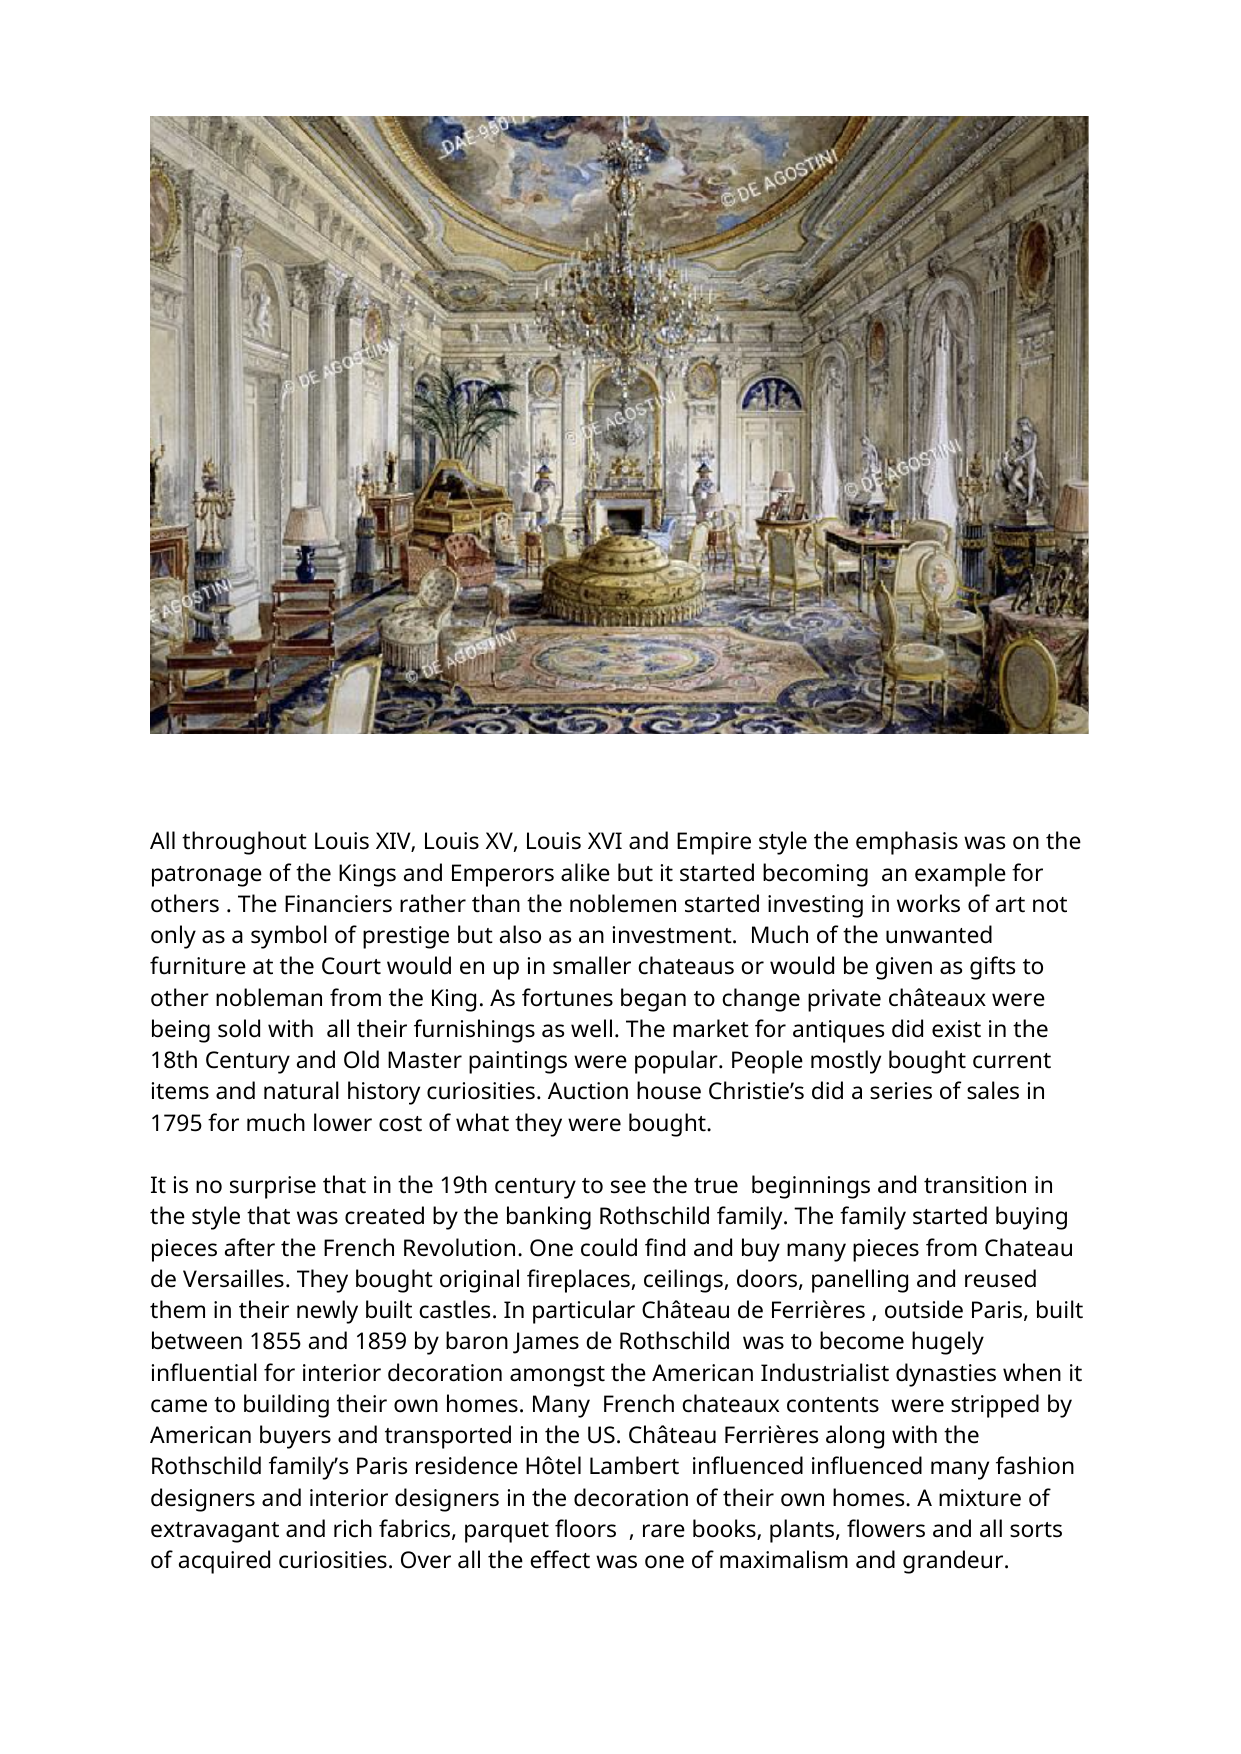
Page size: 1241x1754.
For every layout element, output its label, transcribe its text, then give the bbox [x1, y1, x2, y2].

text It is no surprise that in the 19th century to see the true beginnings and transition in the style that was created by the banking Rothschild family. The family started buying pieces after the French Revolution. One could find and buy many pieces from Chateau de Versailles. They bought original fireplaces, ceilings, doors, panelling and reused them in their newly built castles. In particular Château de Ferrières , outside Paris, built between 1855 and 1859 by baron James de Rothschild was to become hugely influential for interior decoration amongst the American Industrialist dynasties when it came to building their own homes. Many French chateaux contents were stripped by American buyers and transported in the US. Château Ferrières along with the Rothschild family’s Paris residence Hôtel Lambert influenced influenced many fashion designers and interior designers in the decoration of their own homes. A mixture of extravagant and rich fabrics, parquet floors , rare books, plants, flowers and all sorts of acquired curiosities. Over all the effect was one of maximalism and grandeur. [150, 1169, 1090, 1575]
picture [148, 116, 1089, 734]
text All throughout Louis XIV, Louis XV, Louis XVI and Empire style the emphasis was on the patronage of the Kings and Emperors alike but it started becoming an example for others . The Financiers rather than the noblemen started investing in works of art not only as a symbol of prestige but also as an investment. Much of the unwanted furniture at the Court would en up in smaller chateaus or would be given as gifts to other nobleman from the King. As fortunes began to change private châteaux were being sold with all their furnishings as well. The market for antiques did exist in the 18th Century and Old Master paintings were popular. People mostly bought current items and natural history curiosities. Auction house Christie’s did a series of sales in 1795 for much lower cost of what they were bought. [150, 825, 1090, 1138]
